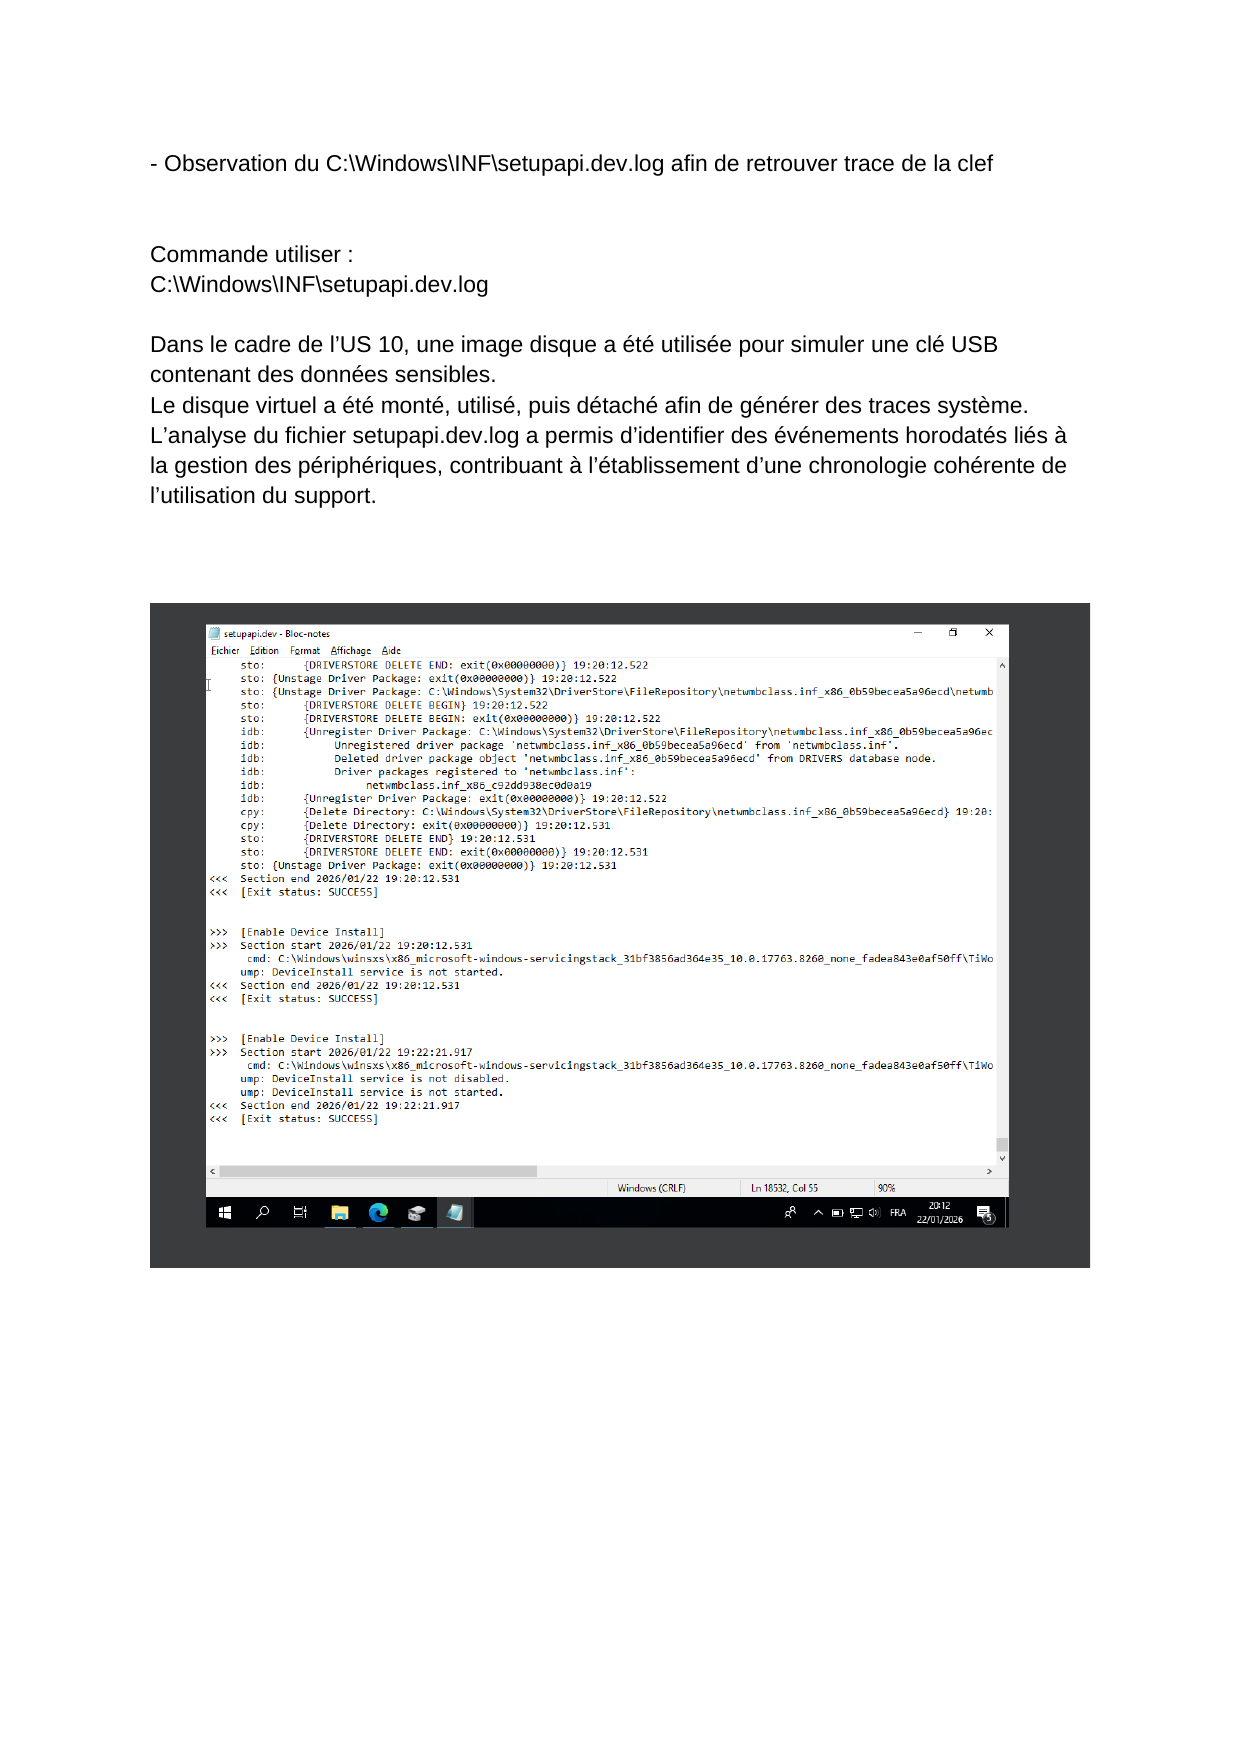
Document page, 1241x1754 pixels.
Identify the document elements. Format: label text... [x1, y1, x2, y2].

text Le disque virtuel a été monté, utilisé, puis détaché afin de générer des traces système. [150, 392, 1090, 418]
text Commande utiliser : [150, 241, 1090, 267]
picture [150, 603, 1091, 1268]
text - Observation du C:\Windows\INF\setupapi.dev.log afin de retrouver trace de la clef [150, 150, 1090, 176]
text C:\Windows\INF\setupapi.dev.log [150, 271, 1090, 297]
text Dans le cadre de l’US 10, une image disque a été utilisée pour simuler une clé USB contenant des données sensibles. [150, 331, 1090, 388]
text L’analyse du fichier setupapi.dev.log a permis d’identifier des événements horodatés liés à la gestion des périphériques, contribuant à l’établissement d’une chronologie cohérente de l’utilisation du support. [150, 422, 1090, 603]
